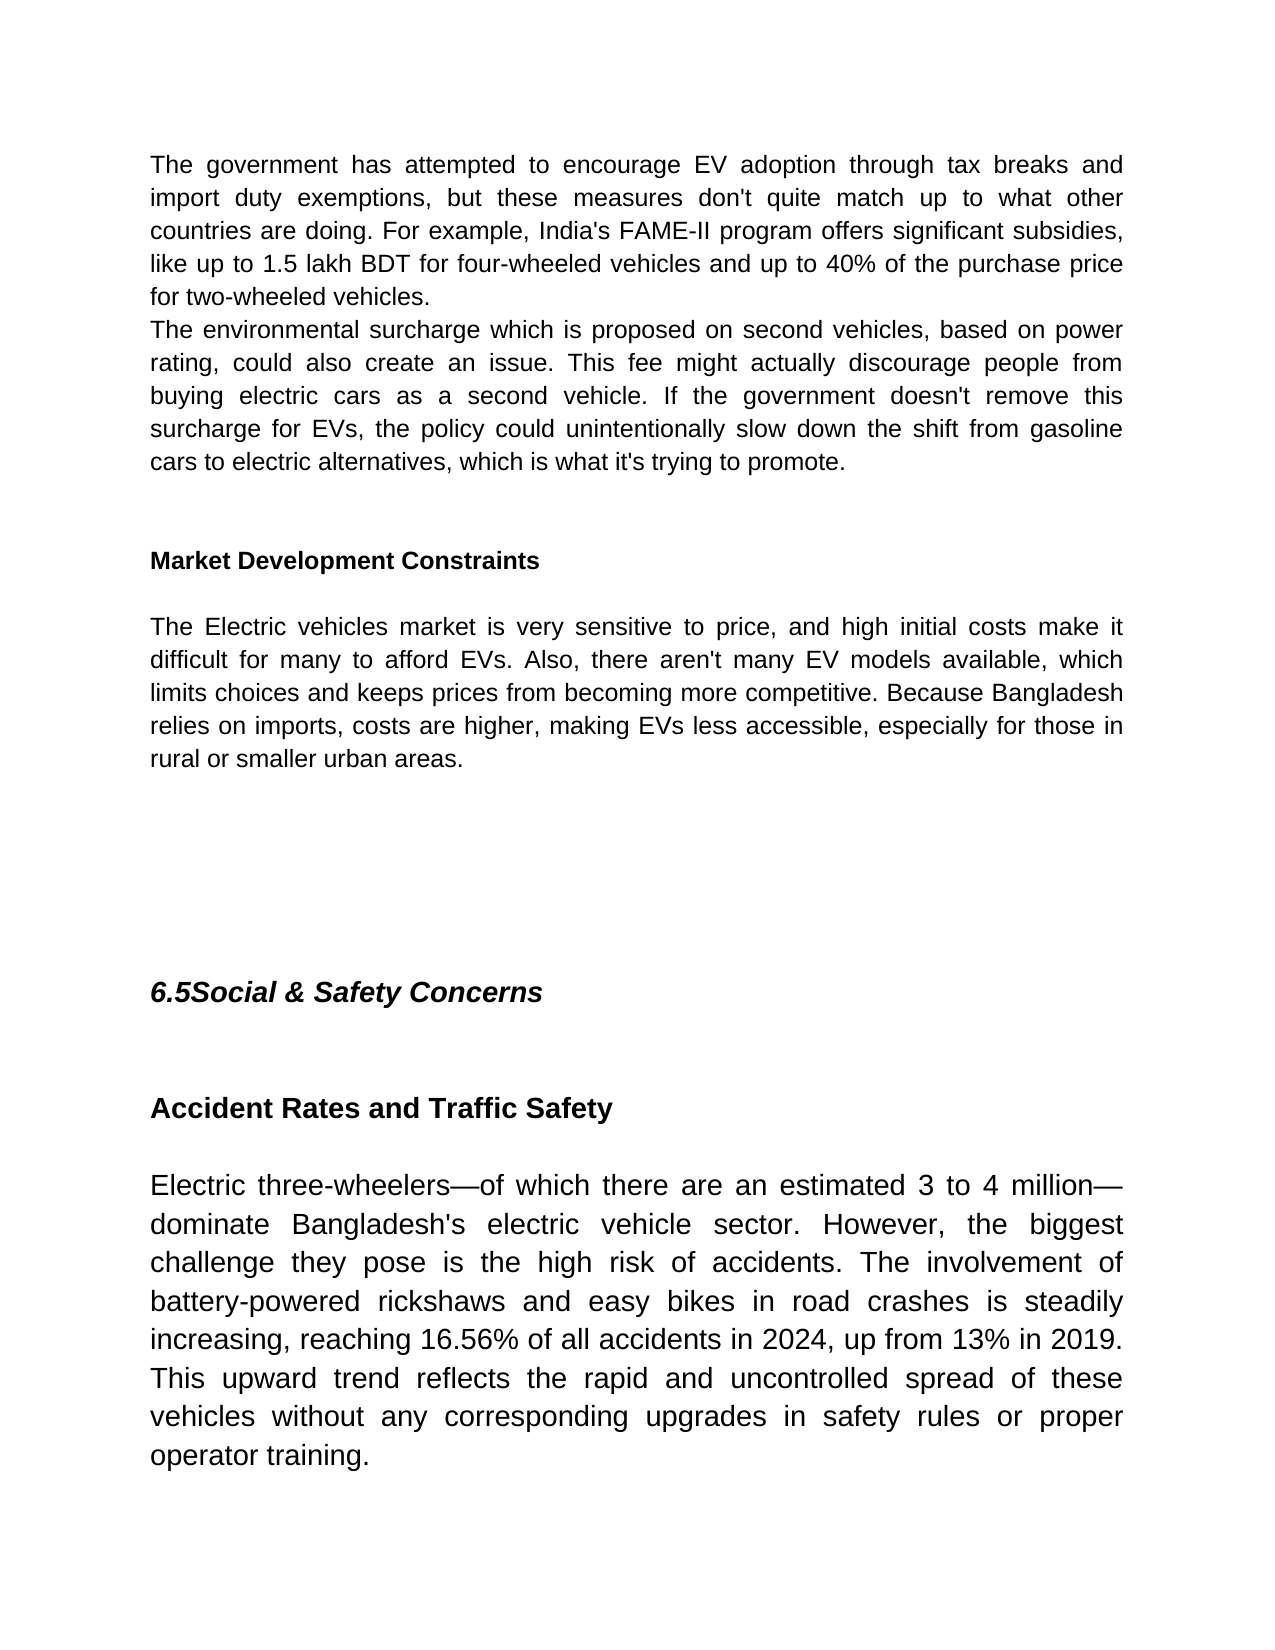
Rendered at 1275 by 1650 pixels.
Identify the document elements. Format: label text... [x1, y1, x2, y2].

text Accident Rates and Traffic Safety [150, 1091, 1125, 1125]
text 6.5Social & Safety Concerns [150, 976, 1125, 1009]
text Market Development Constraints [150, 546, 1125, 575]
text Electric three-wheelers—of which there are an estimated 3 to 4 million—dominate Bangladesh's electric vehicle sector. However, the biggest challenge they pose is the high risk of accidents. The involvement of battery-powered rickshaws and easy bikes in road crashes is steadily increasing, reaching 16.56% of all accidents in 2024, up from 13% in 2019. This upward trend reflects the rapid and uncontrolled spread of these vehicles without any corresponding upgrades in safety rules or proper operator training. [150, 1168, 1125, 1472]
text The Electric vehicles market is very sensitive to price, and high initial costs make it difficult for many to afford EVs. Also, there aren't many EV models available, which limits choices and keeps prices from becoming more competitive. Because Bangladesh relies on imports, costs are higher, making EVs less accessible, especially for those in rural or smaller urban areas. [150, 612, 1125, 773]
text The government has attempted to encourage EV adoption through tax breaks and import duty exemptions, but these measures don't quite match up to what other countries are doing. For example, India's FAME-II program offers significant subsidies, like up to 1.5 lakh BDT for four-wheeled vehicles and up to 40% of the purchase price for two-wheeled vehicles. [150, 150, 1125, 311]
text The environmental surcharge which is proposed on second vehicles, based on power rating, could also create an issue. This fee might actually discourage people from buying electric cars as a second vehicle. If the government doesn't remove this surcharge for EVs, the policy could unintentionally slow down the shift from gasoline cars to electric alternatives, which is what it's trying to promote. [150, 315, 1125, 476]
